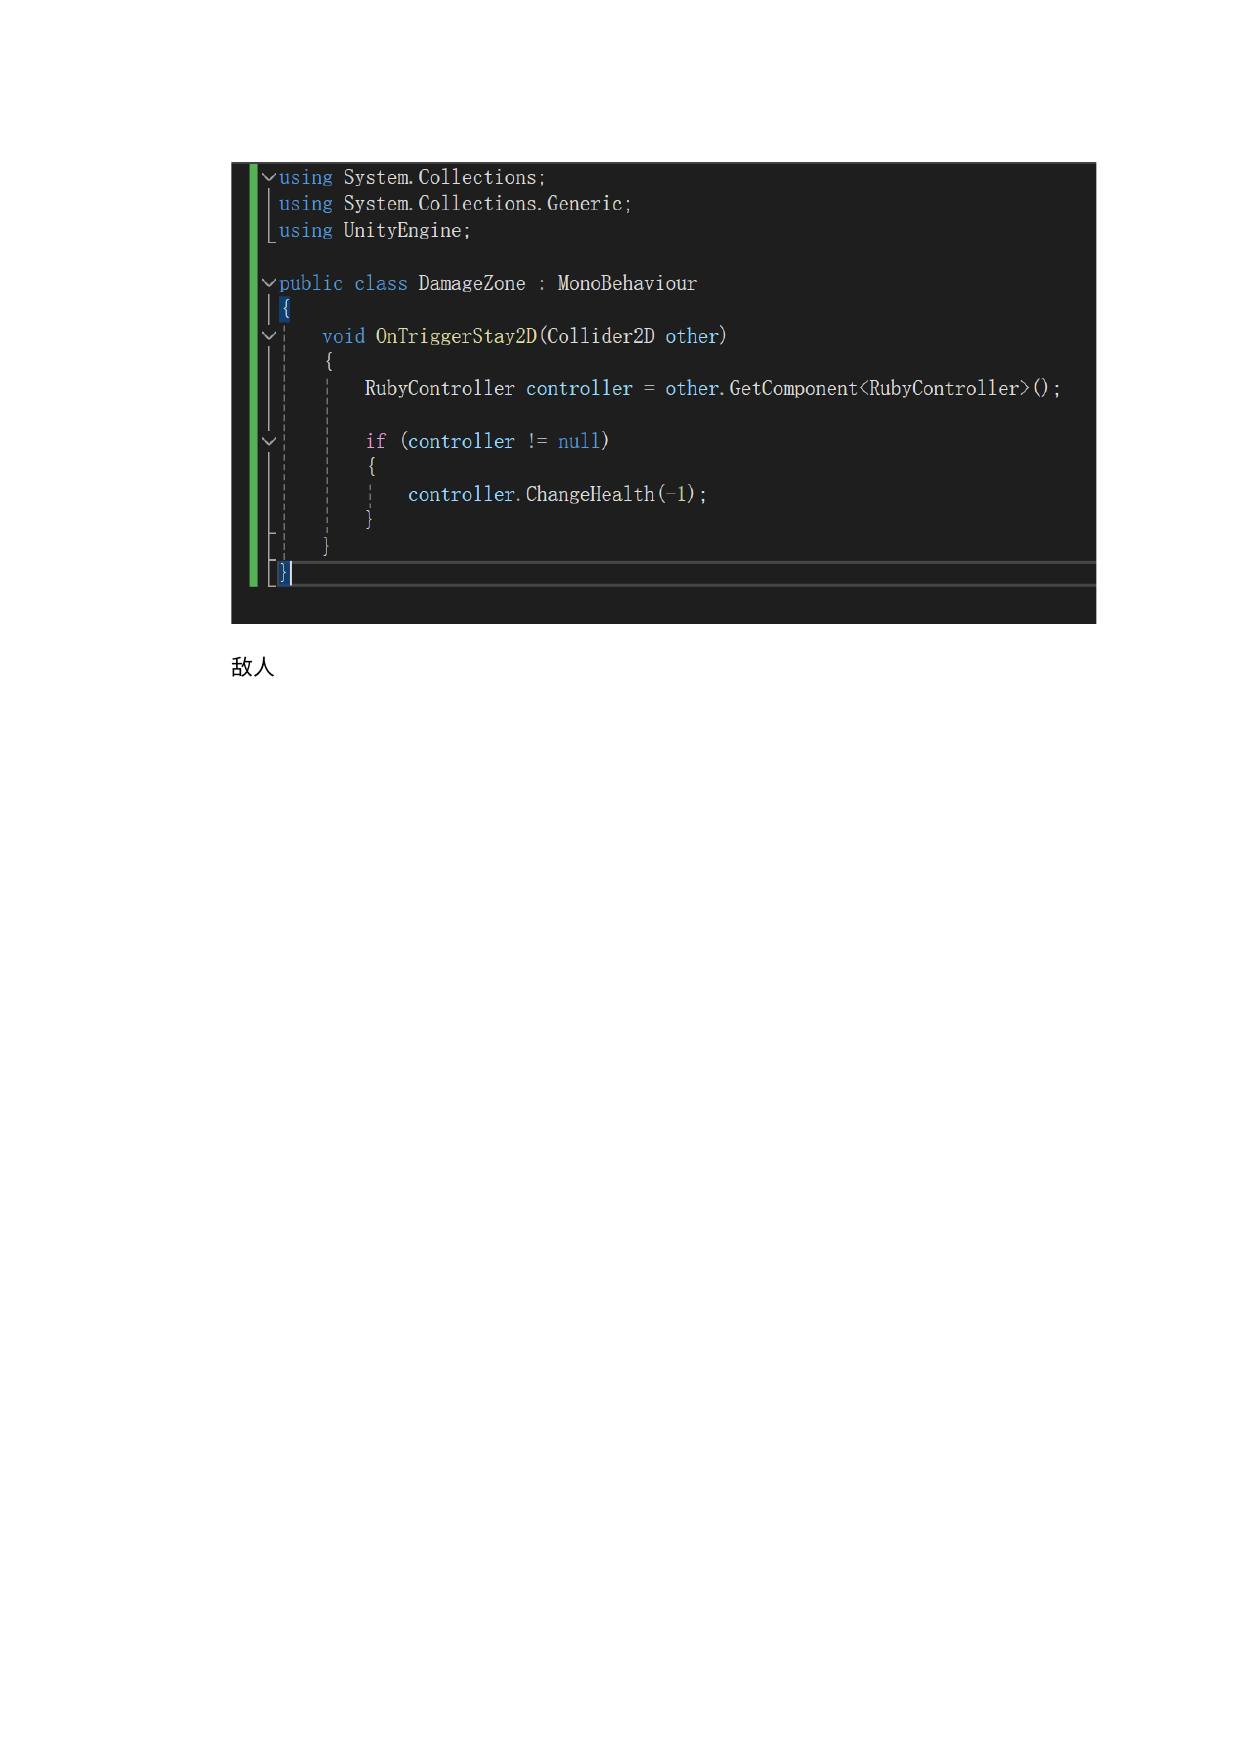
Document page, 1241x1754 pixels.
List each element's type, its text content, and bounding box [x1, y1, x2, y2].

list 敌人 [231, 649, 1053, 682]
picture [231, 162, 1097, 624]
